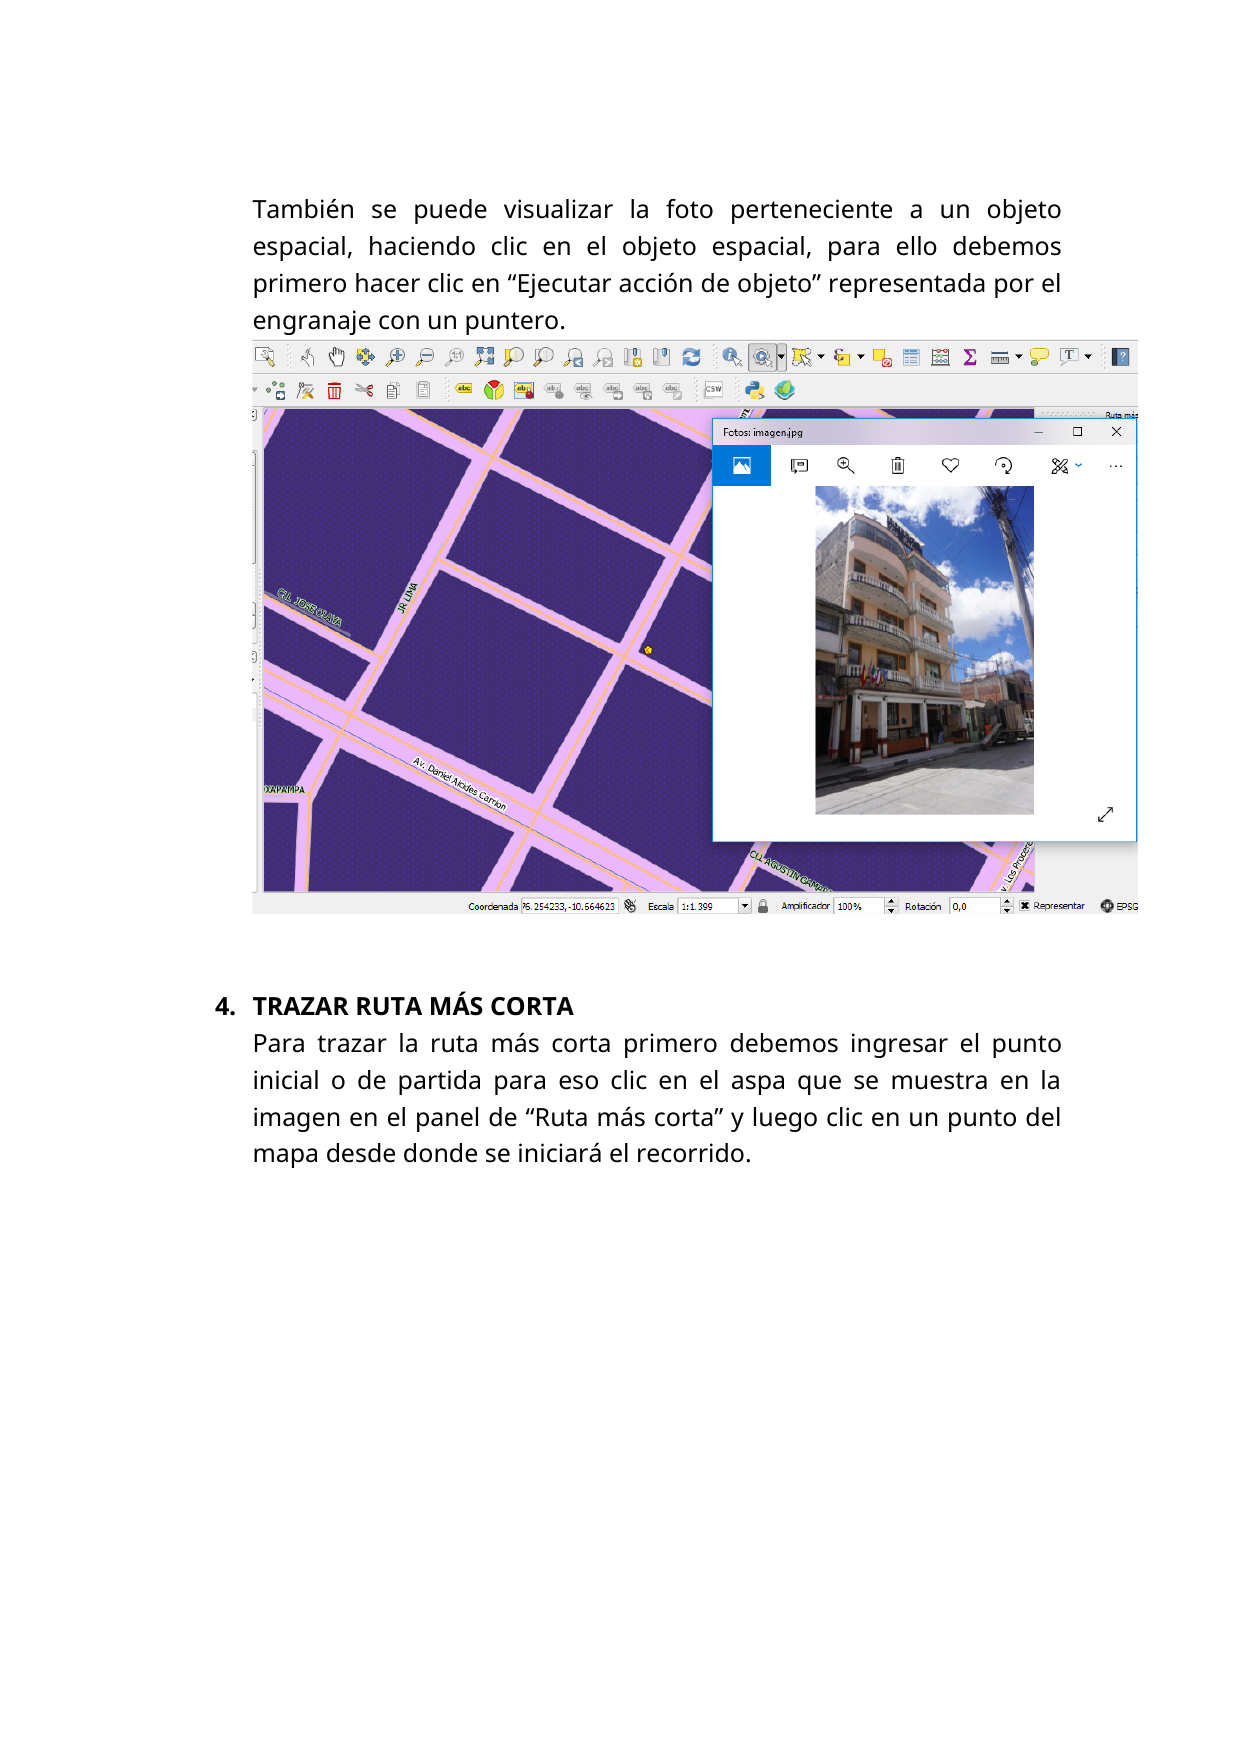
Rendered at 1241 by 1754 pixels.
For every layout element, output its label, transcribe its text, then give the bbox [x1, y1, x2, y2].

list TRAZAR RUTA MÁS CORTA [215, 989, 1063, 1023]
list Para trazar la ruta más corta primero debemos ingresar el punto inicial o de partida para eso clic en el aspa que se muestra en la imagen en el panel de “Ruta más corta” y luego clic en un punto del mapa desde donde se iniciará el recorrido. [252, 1026, 1063, 1170]
picture [252, 339, 1138, 914]
list También se puede visualizar la foto perteneciente a un objeto espacial, haciendo clic en el objeto espacial, para ello debemos primero hacer clic en “Ejecutar acción de objeto” representada por el engranaje con un puntero. [252, 192, 1063, 336]
